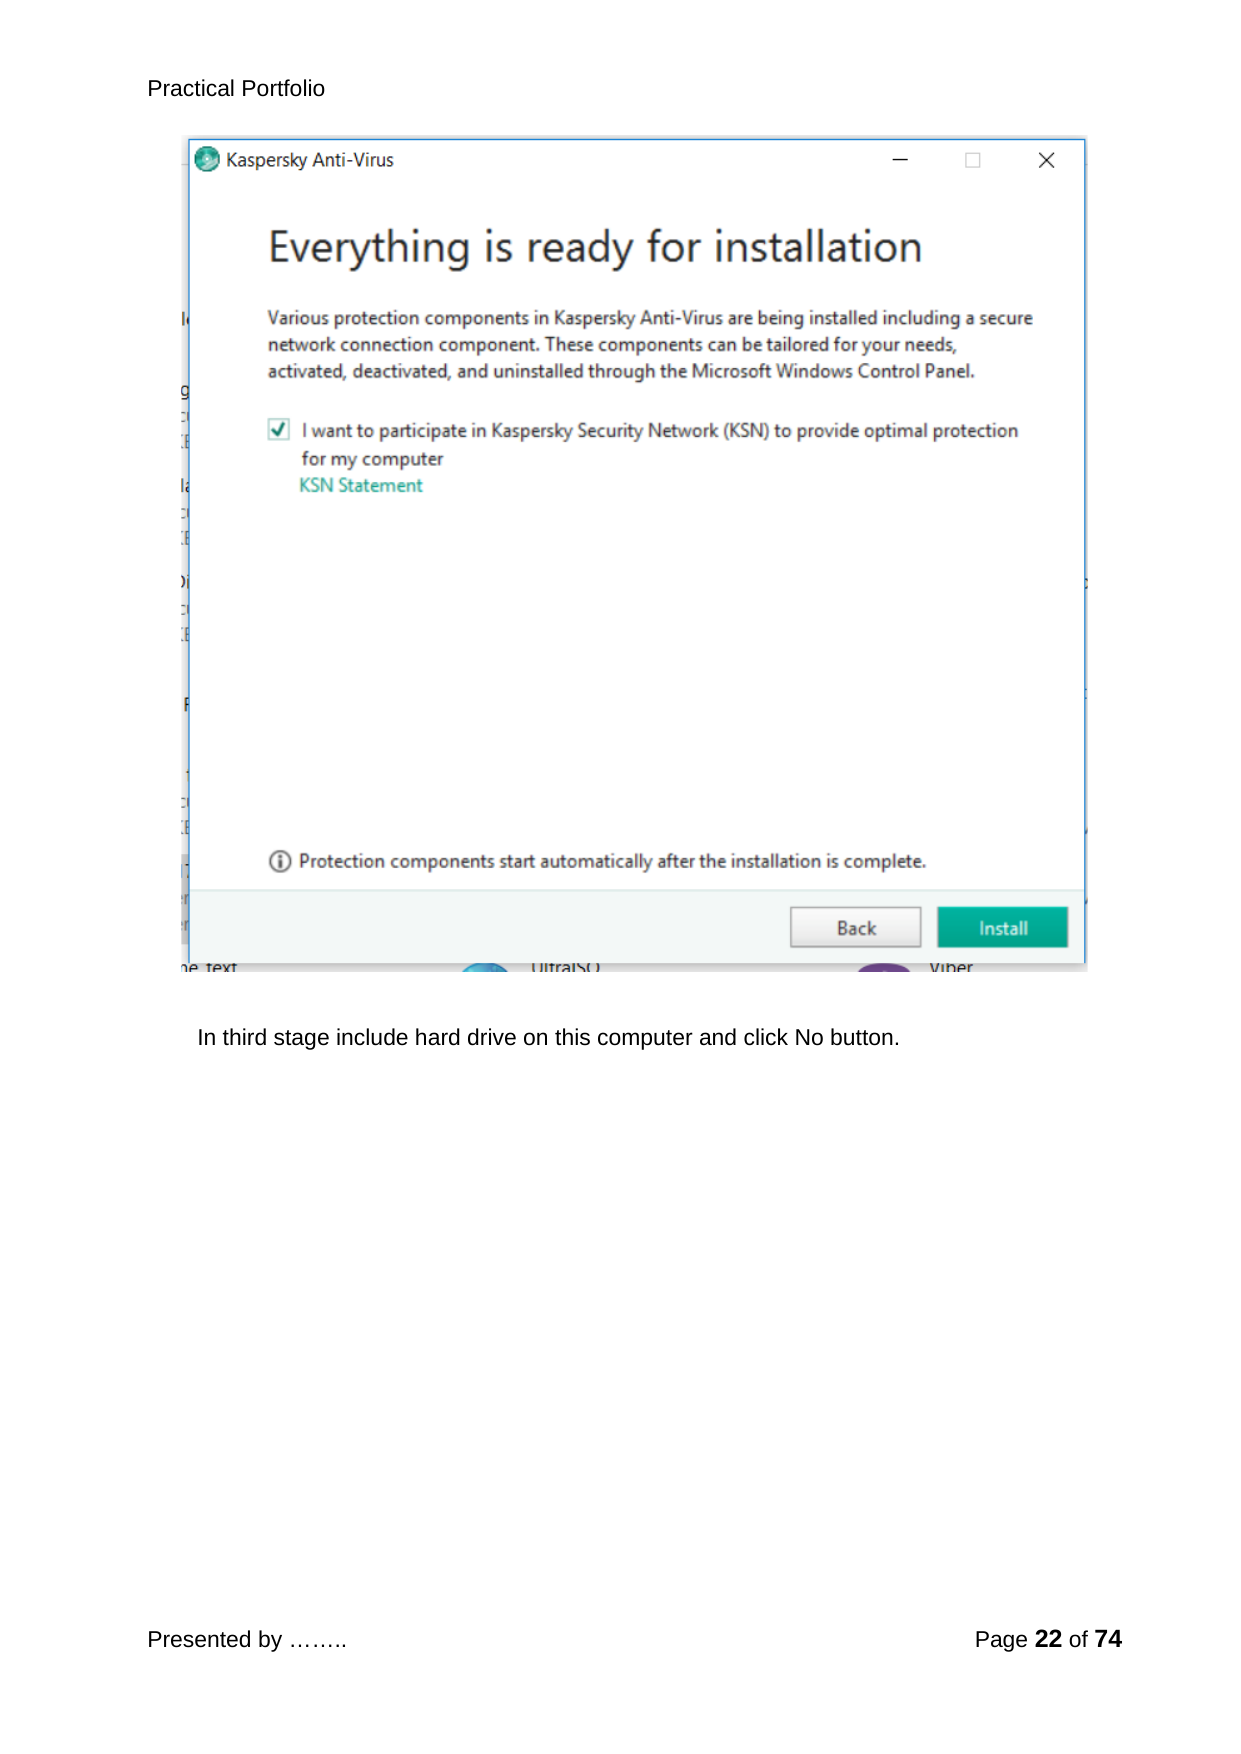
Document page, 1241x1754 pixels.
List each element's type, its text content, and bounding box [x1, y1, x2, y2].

picture [181, 135, 1088, 972]
text In third stage include hard drive on this computer and click No button. [147, 1024, 1122, 1050]
